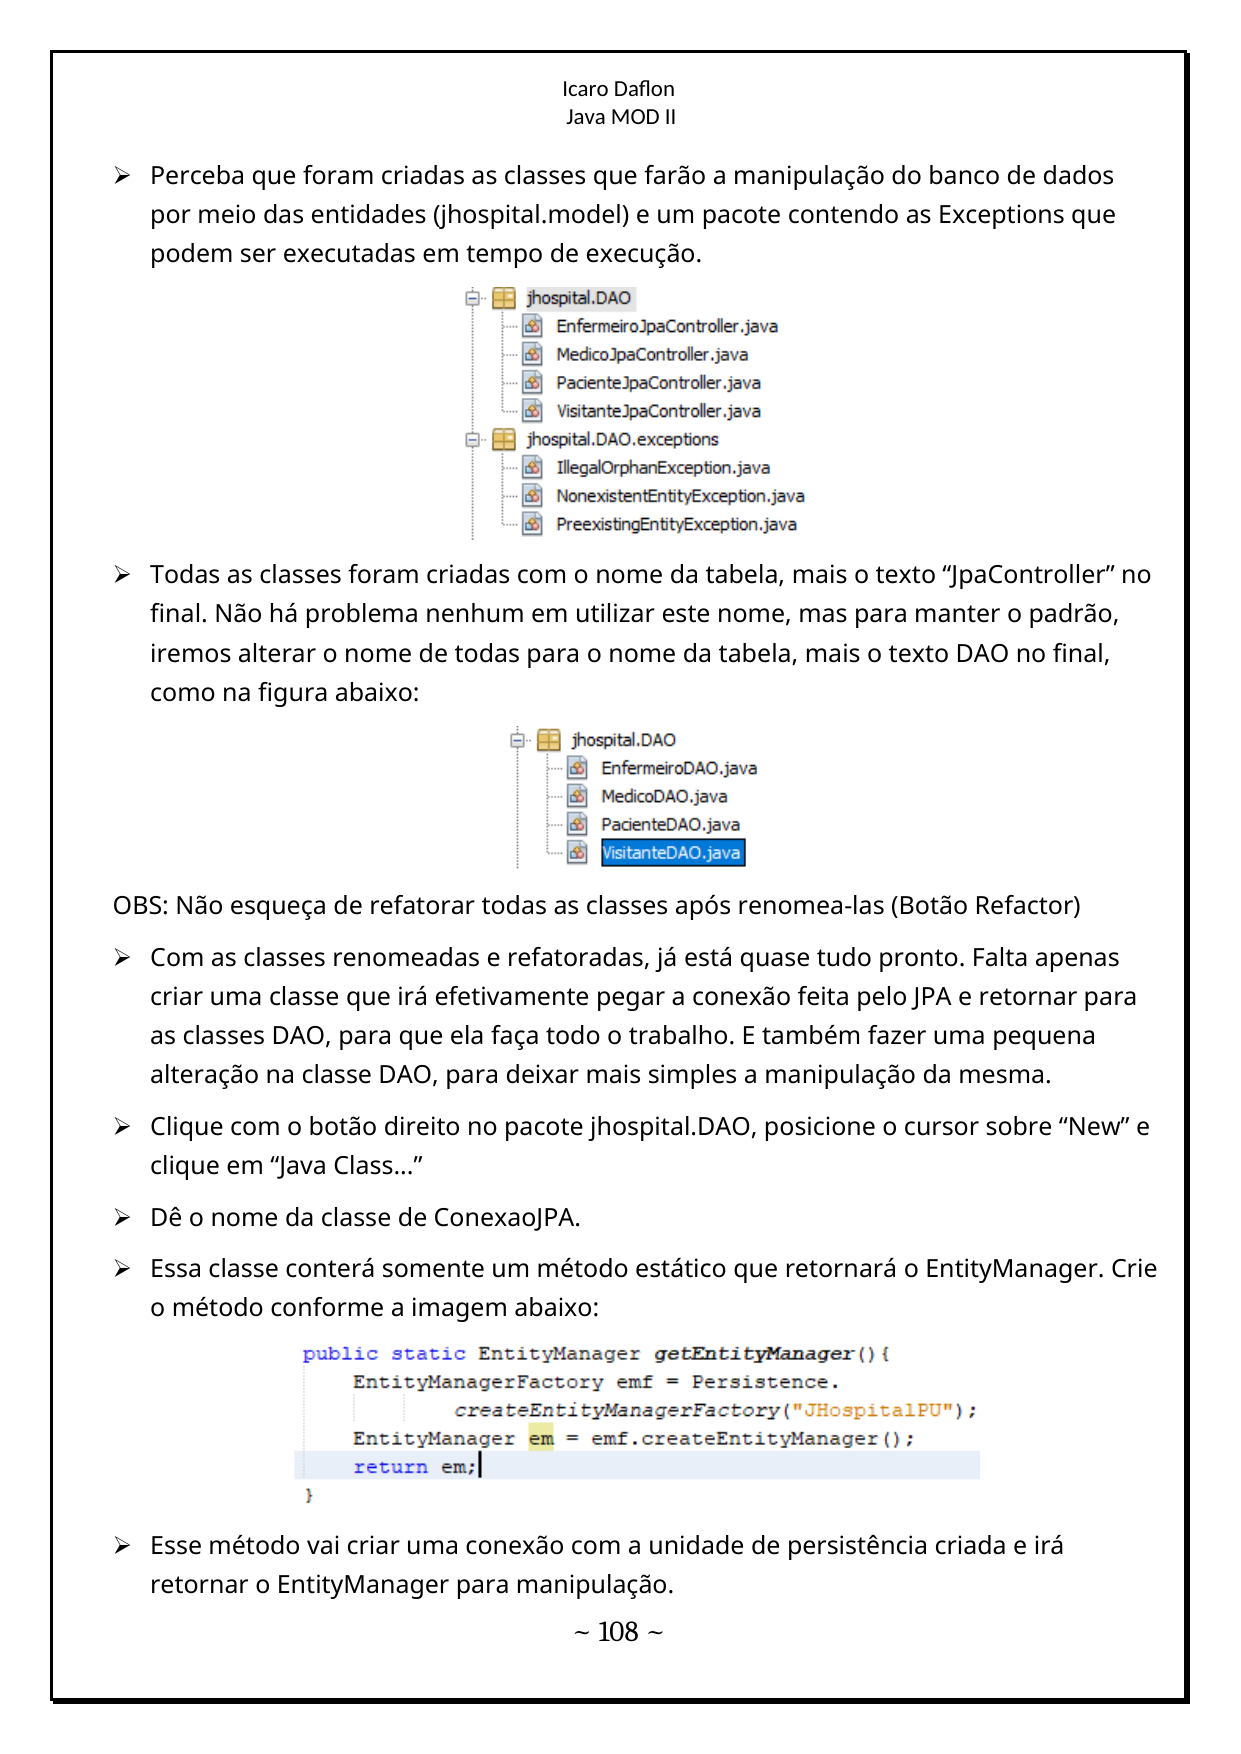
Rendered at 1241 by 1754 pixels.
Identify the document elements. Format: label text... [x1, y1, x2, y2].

text Todas as classes foram criadas com o nome da tabela, mais o texto “JpaController” no final. Não há problema nenhum em utilizar este nome, mas para manter o padrão, iremos alterar o nome de todas para o nome da tabela, mais o texto DAO no final, como na figura abaixo: [112, 557, 1162, 708]
text Perceba que foram criadas as classes que farão a manipulação do banco de dados por meio das entidades (jhospital.model) e um pacote contendo as Exceptions que podem ser executadas em tempo de execução. [112, 158, 1162, 270]
picture [506, 726, 768, 870]
list OBS: Não esqueça de refatorar todas as classes após renomea-las (Botão Refactor) [112, 887, 1162, 922]
picture [458, 287, 817, 540]
picture [294, 1341, 981, 1511]
text Clique com o botão direito no pacote jhospital.DAO, posicione o cursor sobre “New” e clique em “Java Class...” [112, 1108, 1162, 1182]
text Essa classe conterá somente um método estático que retornará o EntityManager. Crie o método conforme a imagem abaixo: [112, 1251, 1162, 1324]
text Esse método vai criar uma conexão com a unidade de persistência criada e irá retornar o EntityManager para manipulação. [112, 1528, 1162, 1601]
text Com as classes renomeadas e refatoradas, já está quase tudo pronto. Falta apenas criar uma classe que irá efetivamente pegar a conexão feita pelo JPA e retornar para as classes DAO, para que ela faça todo o trabalho. E também fazer uma pequena alteração na classe DAO, para deixar mais simples a manipulação da mesma. [112, 939, 1162, 1091]
text Dê o nome da classe de ConexaoJPA. [112, 1199, 1162, 1233]
